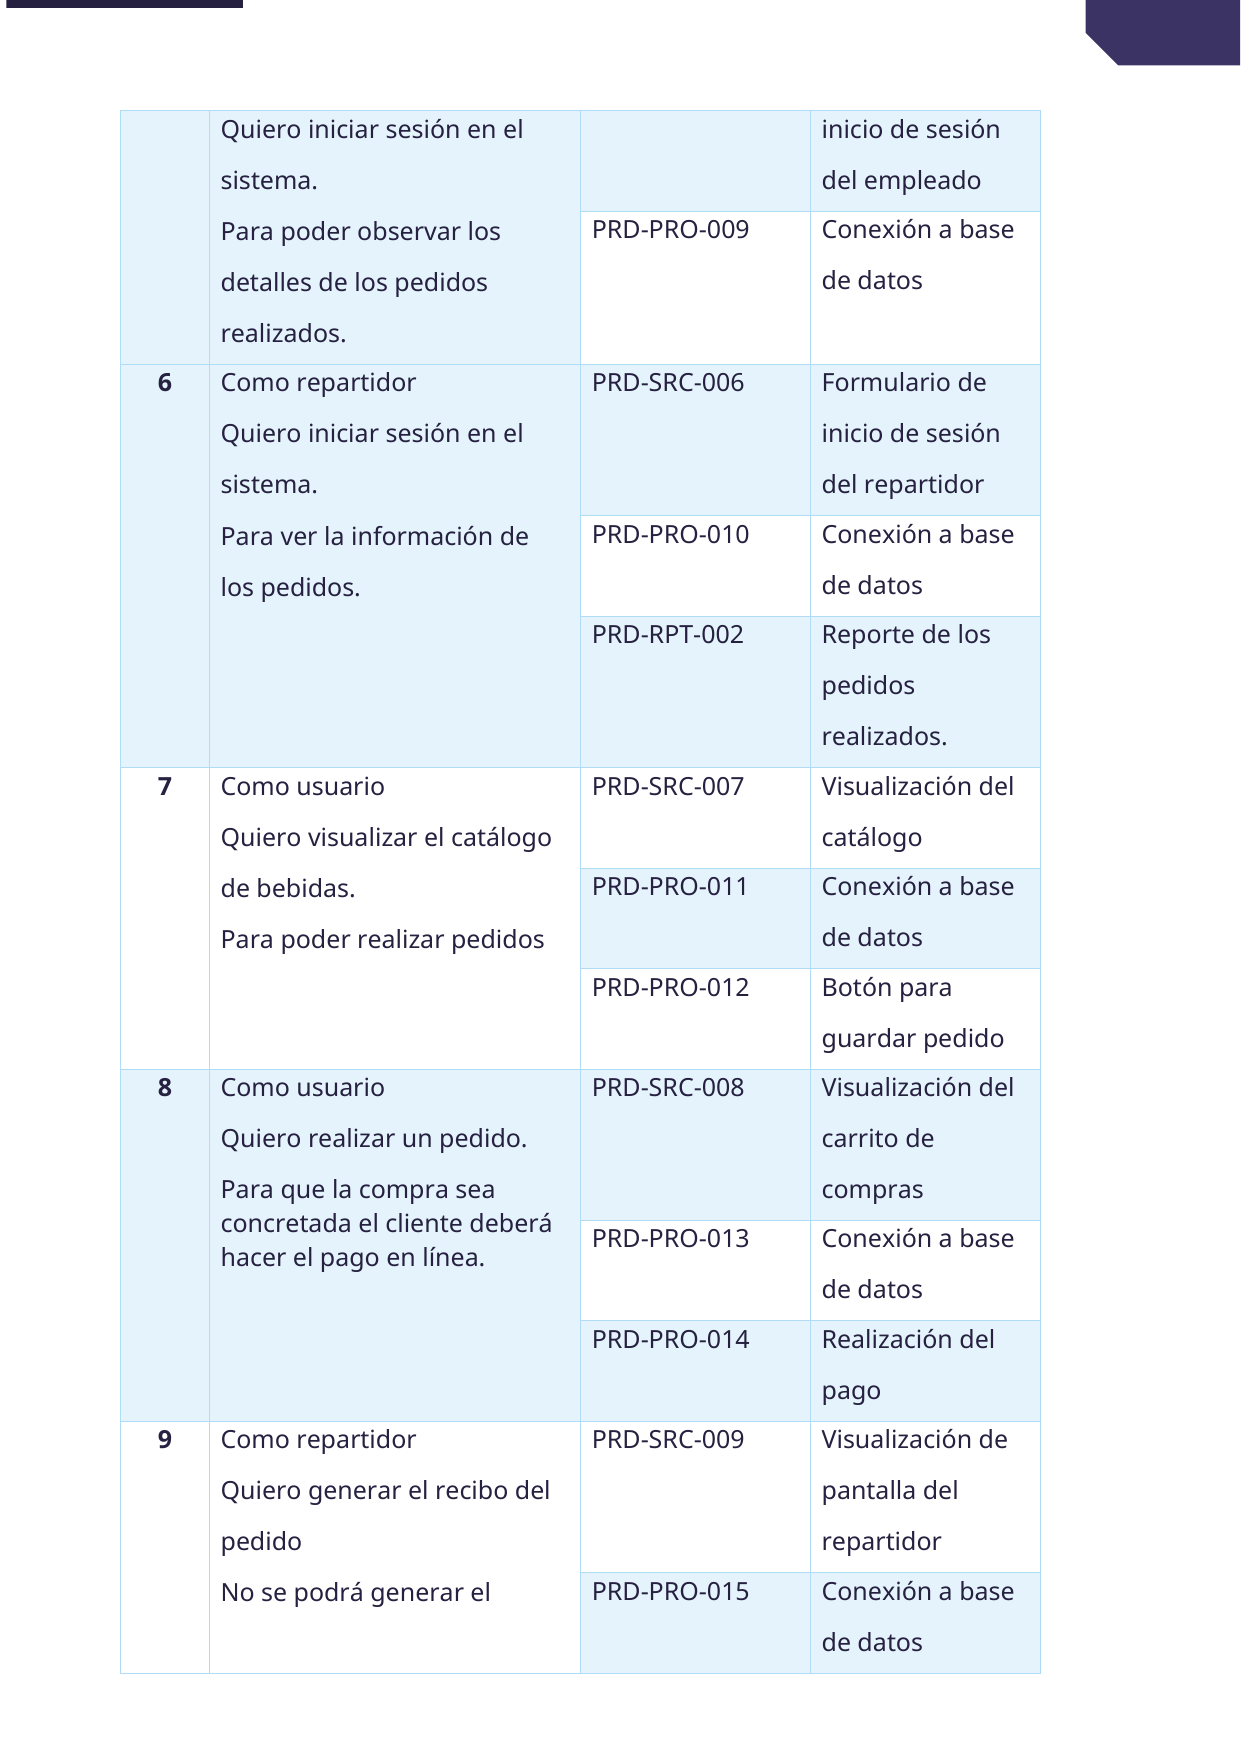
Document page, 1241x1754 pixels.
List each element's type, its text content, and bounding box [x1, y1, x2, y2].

table_cell Como repartidor Quiero generar el recibo del pedido No se podrá generar el pedido si no se ha pagado. [210, 1422, 580, 1673]
table_cell Visualización de pantalla del repartidor [811, 1422, 1040, 1572]
table_cell Visualización del catálogo [811, 768, 1040, 868]
table_cell PRD-SRC-007 [581, 768, 810, 868]
table_cell Reporte de los pedidos realizados. [811, 617, 1040, 767]
table_cell PRD-PRO-009 [581, 212, 810, 364]
table_cell PRD-PRO-015 [581, 1573, 810, 1673]
table_cell PRD-PRO-014 [581, 1321, 810, 1421]
table_cell 5 [121, 111, 209, 364]
table_cell 6 [121, 365, 209, 767]
table_cell PRD-PRO-012 [581, 969, 810, 1068]
table_cell PRD-PRO-013 [581, 1221, 810, 1320]
table_cell Realización del pago [811, 1321, 1040, 1421]
table_cell Conexión a base de datos [811, 869, 1040, 968]
table_cell Conexión a base de datos [811, 516, 1040, 616]
table_cell Visualización del carrito de compras [811, 1070, 1040, 1220]
table_cell Botón para guardar pedido [811, 969, 1040, 1068]
table_cell PRD-SRC-006 [581, 365, 810, 515]
table_cell Formulario de inicio de sesión del repartidor [811, 365, 1040, 515]
table_cell Como usuario Quiero realizar un pedido. Para que la compra sea concretada el cliente deberá hacer el pago en línea. [210, 1070, 580, 1421]
table_cell 7 [121, 768, 209, 1068]
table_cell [210, 111, 580, 364]
table_cell PRD-PRO-010 [581, 516, 810, 616]
table_cell Conexión a base de datos [811, 212, 1040, 364]
table_cell Conexión a base de datos [811, 1221, 1040, 1320]
table_cell Como usuario Quiero visualizar el catálogo de bebidas. Para poder realizar pedidos [210, 768, 580, 1068]
table_cell PRD-PRO-011 [581, 869, 810, 968]
table_cell PRD-SRC-009 [581, 1422, 810, 1572]
table_cell Conexión a base de datos [811, 1573, 1040, 1673]
table_cell PRD-RPT-002 [581, 617, 810, 767]
table_cell PRD-SRC-008 [581, 1070, 810, 1220]
table_cell Como repartidor Quiero iniciar sesión en el sistema. Para ver la información de los pedidos. [210, 365, 580, 767]
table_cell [811, 111, 1040, 211]
table_cell 8 [121, 1070, 209, 1421]
table_cell PRD-SRC-005 [581, 111, 810, 211]
table_cell 9 [121, 1422, 209, 1673]
